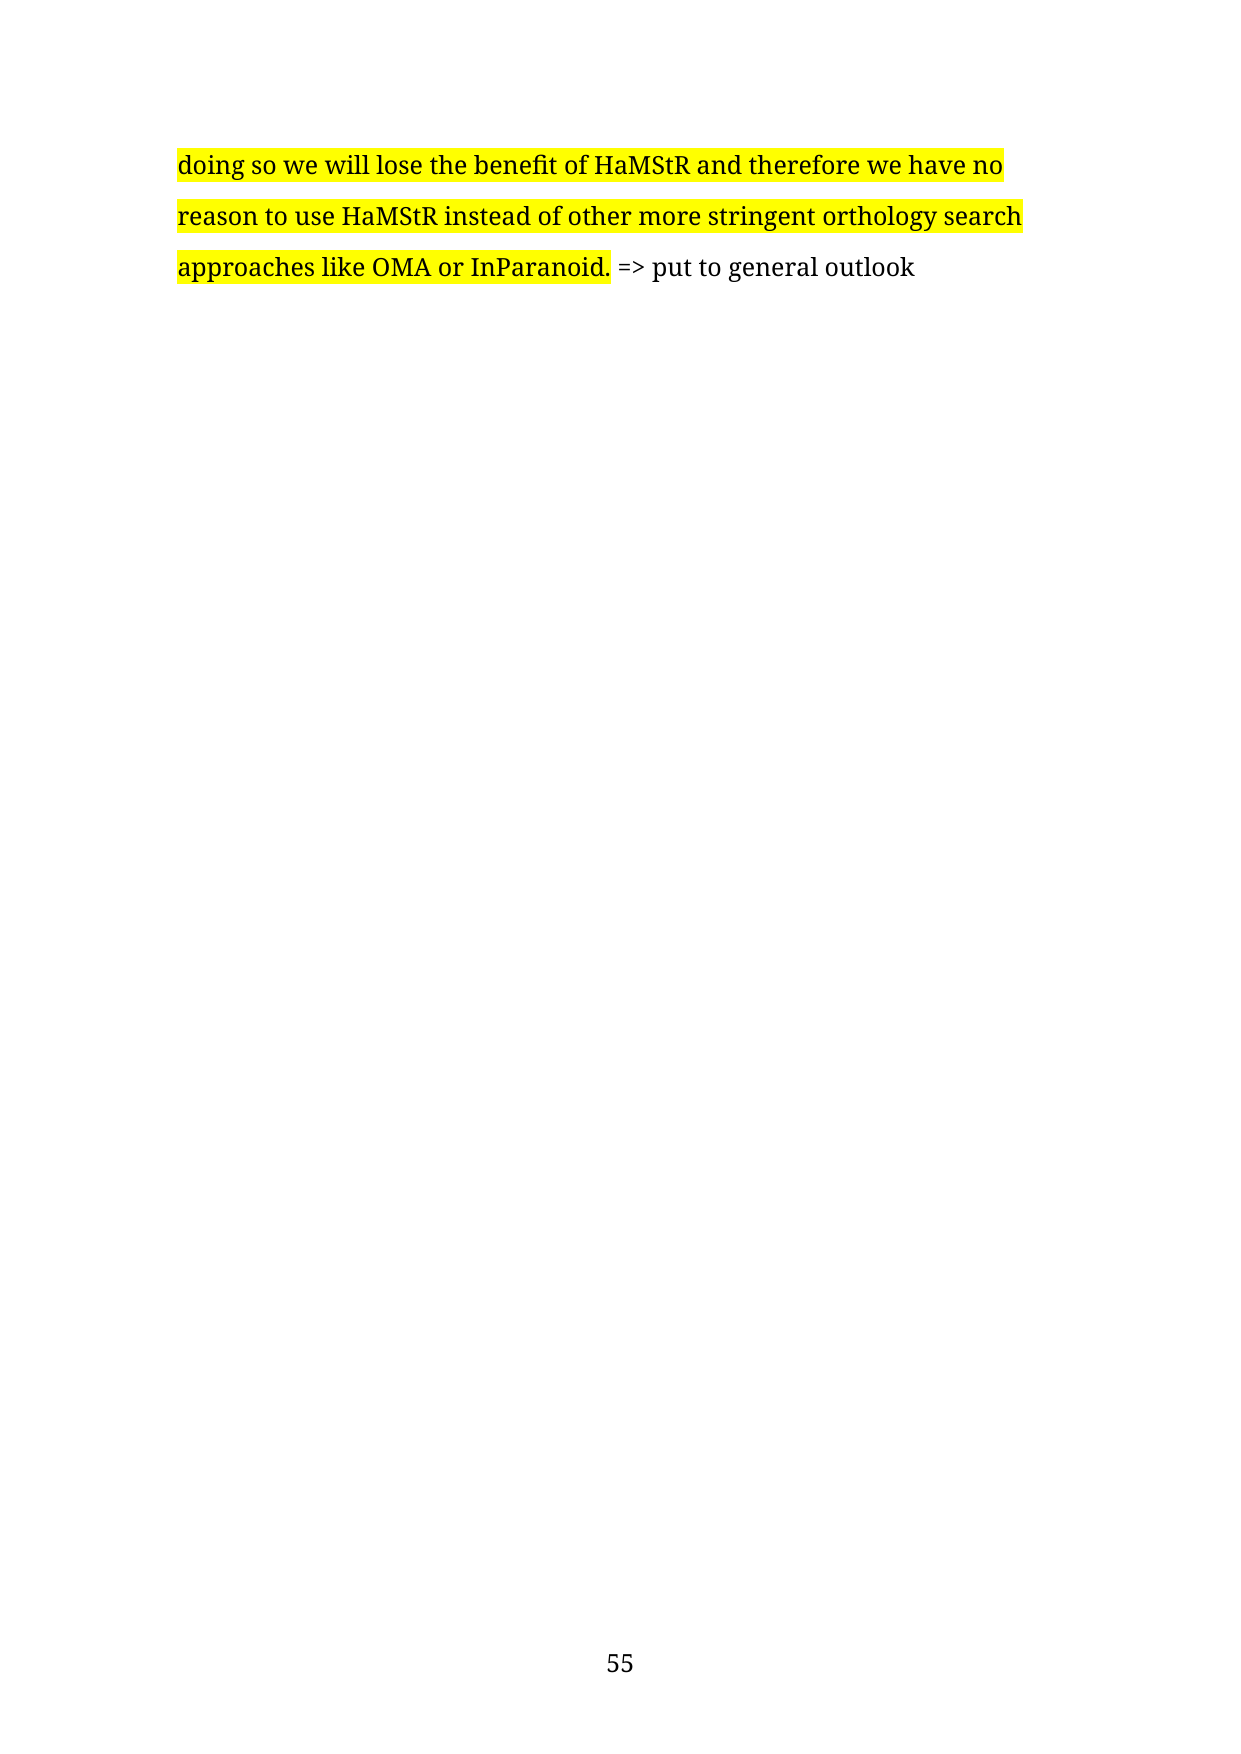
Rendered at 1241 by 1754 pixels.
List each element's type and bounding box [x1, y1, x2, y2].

text [177, 148, 1063, 284]
